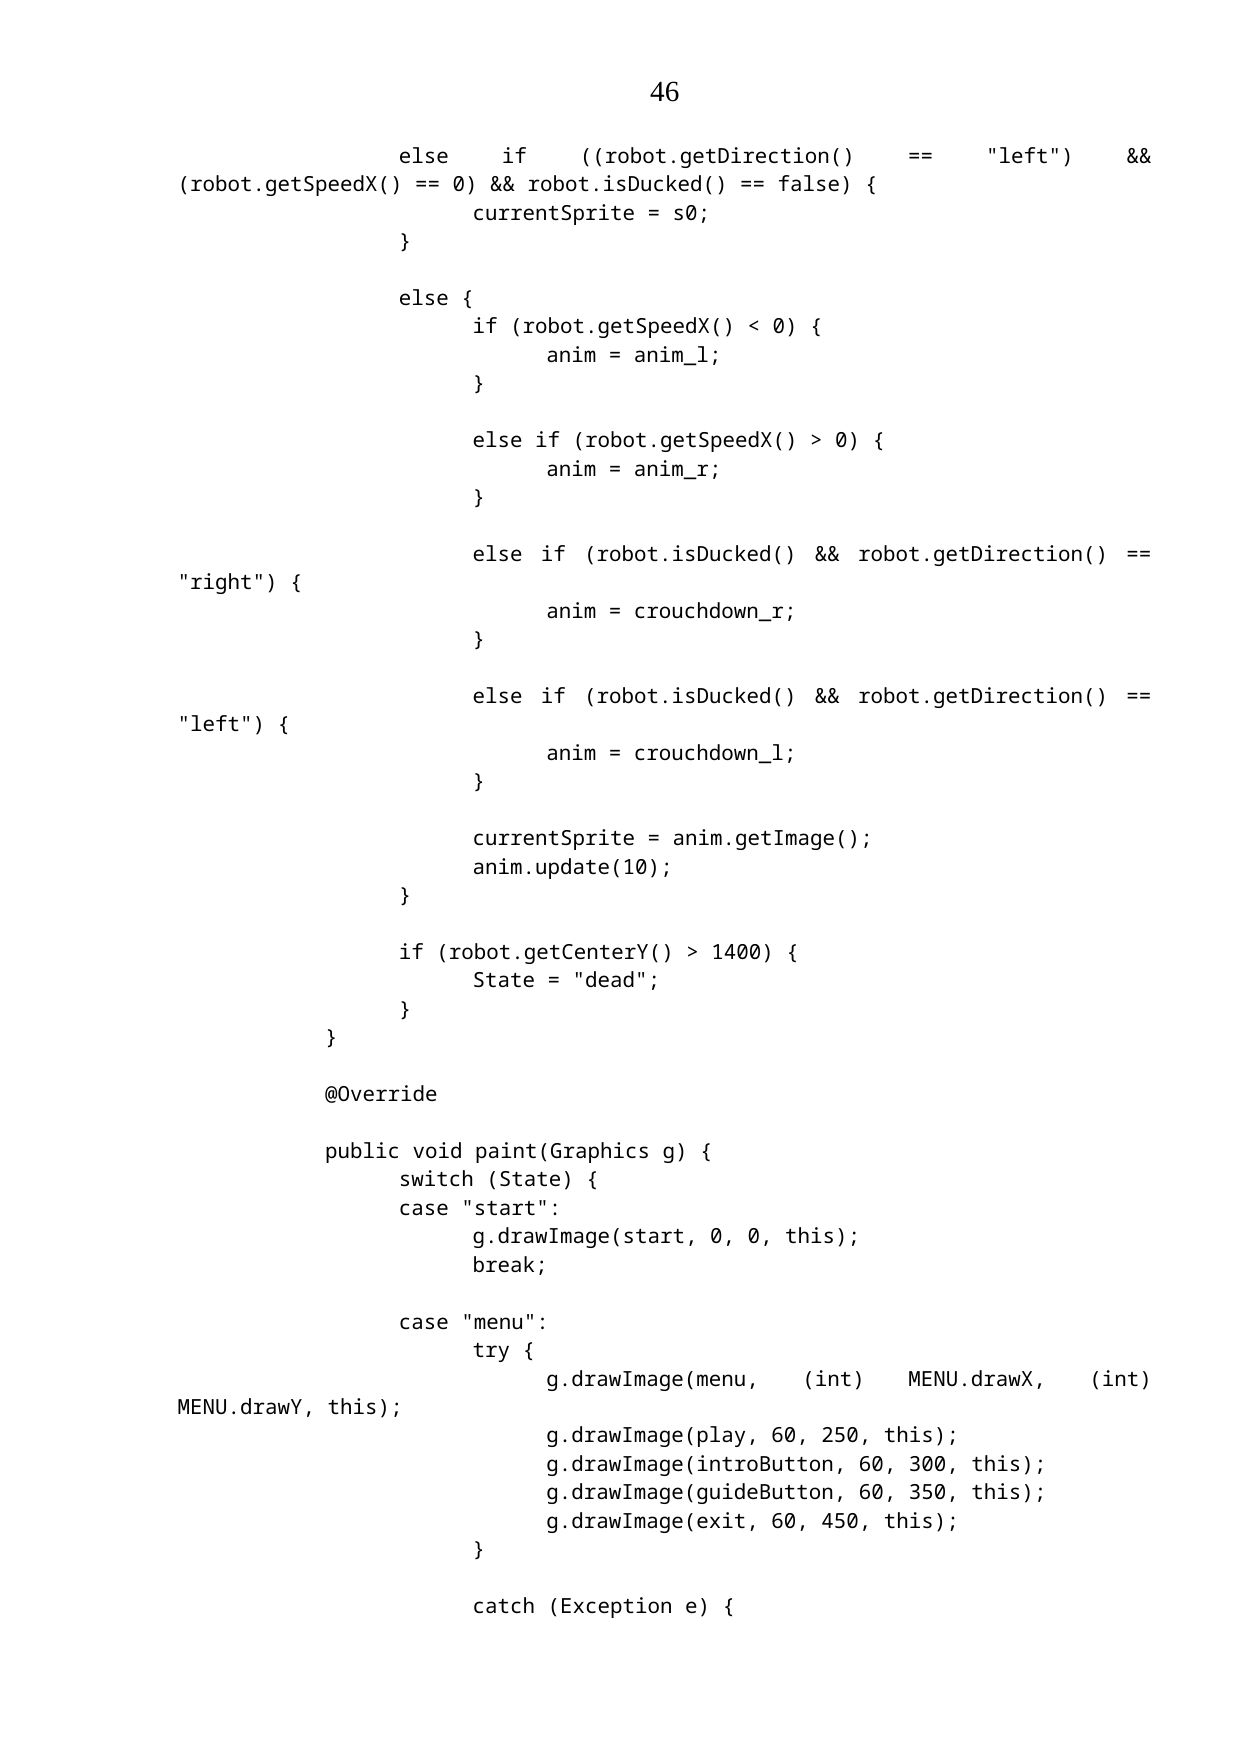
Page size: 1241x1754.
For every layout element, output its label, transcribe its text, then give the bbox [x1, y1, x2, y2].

text } [177, 624, 1152, 653]
text anim = anim_r; [177, 454, 1152, 482]
text try { [177, 1335, 1152, 1364]
text case "start": [177, 1193, 1152, 1221]
text } [177, 880, 1152, 909]
text } [177, 994, 1152, 1022]
text currentSprite = s0; [177, 198, 1152, 226]
text } [177, 1534, 1152, 1563]
text } [177, 482, 1152, 511]
text } [177, 1022, 1152, 1051]
text g.drawImage(play, 60, 250, this); [177, 1421, 1152, 1449]
text anim = crouchdown_l; [177, 738, 1152, 766]
text g.drawImage(menu, (int) MENU.drawX, (int) MENU.drawY, this); [177, 1364, 1152, 1421]
text else if (robot.getSpeedX() > 0) { [177, 425, 1152, 454]
text else if ((robot.getDirection() == "left") && (robot.getSpeedX() == 0) && robot.isDucked() == false) { [177, 141, 1152, 198]
text switch (State) { [177, 1164, 1152, 1193]
text g.drawImage(introButton, 60, 300, this); [177, 1449, 1152, 1477]
text } [177, 226, 1152, 254]
text anim.update(10); [177, 852, 1152, 880]
text if (robot.getCenterY() > 1400) { [177, 937, 1152, 966]
text else { [177, 283, 1152, 311]
text currentSprite = anim.getImage(); [177, 823, 1152, 852]
text g.drawImage(exit, 60, 450, this); [177, 1506, 1152, 1534]
text catch (Exception e) { [177, 1591, 1152, 1619]
text } [177, 368, 1152, 397]
text case "menu": [177, 1307, 1152, 1335]
text g.drawImage(start, 0, 0, this); [177, 1221, 1152, 1250]
text public void paint(Graphics g) { [177, 1136, 1152, 1164]
text } [177, 766, 1152, 795]
text anim = anim_l; [177, 340, 1152, 368]
text if (robot.getSpeedX() < 0) { [177, 311, 1152, 340]
text else if (robot.isDucked() && robot.getDirection() == "right") { [177, 539, 1152, 596]
text g.drawImage(guideButton, 60, 350, this); [177, 1477, 1152, 1506]
text State = "dead"; [177, 966, 1152, 994]
text else if (robot.isDucked() && robot.getDirection() == "left") { [177, 681, 1152, 738]
text break; [177, 1250, 1152, 1278]
text @Override [177, 1079, 1152, 1108]
text anim = crouchdown_r; [177, 596, 1152, 624]
